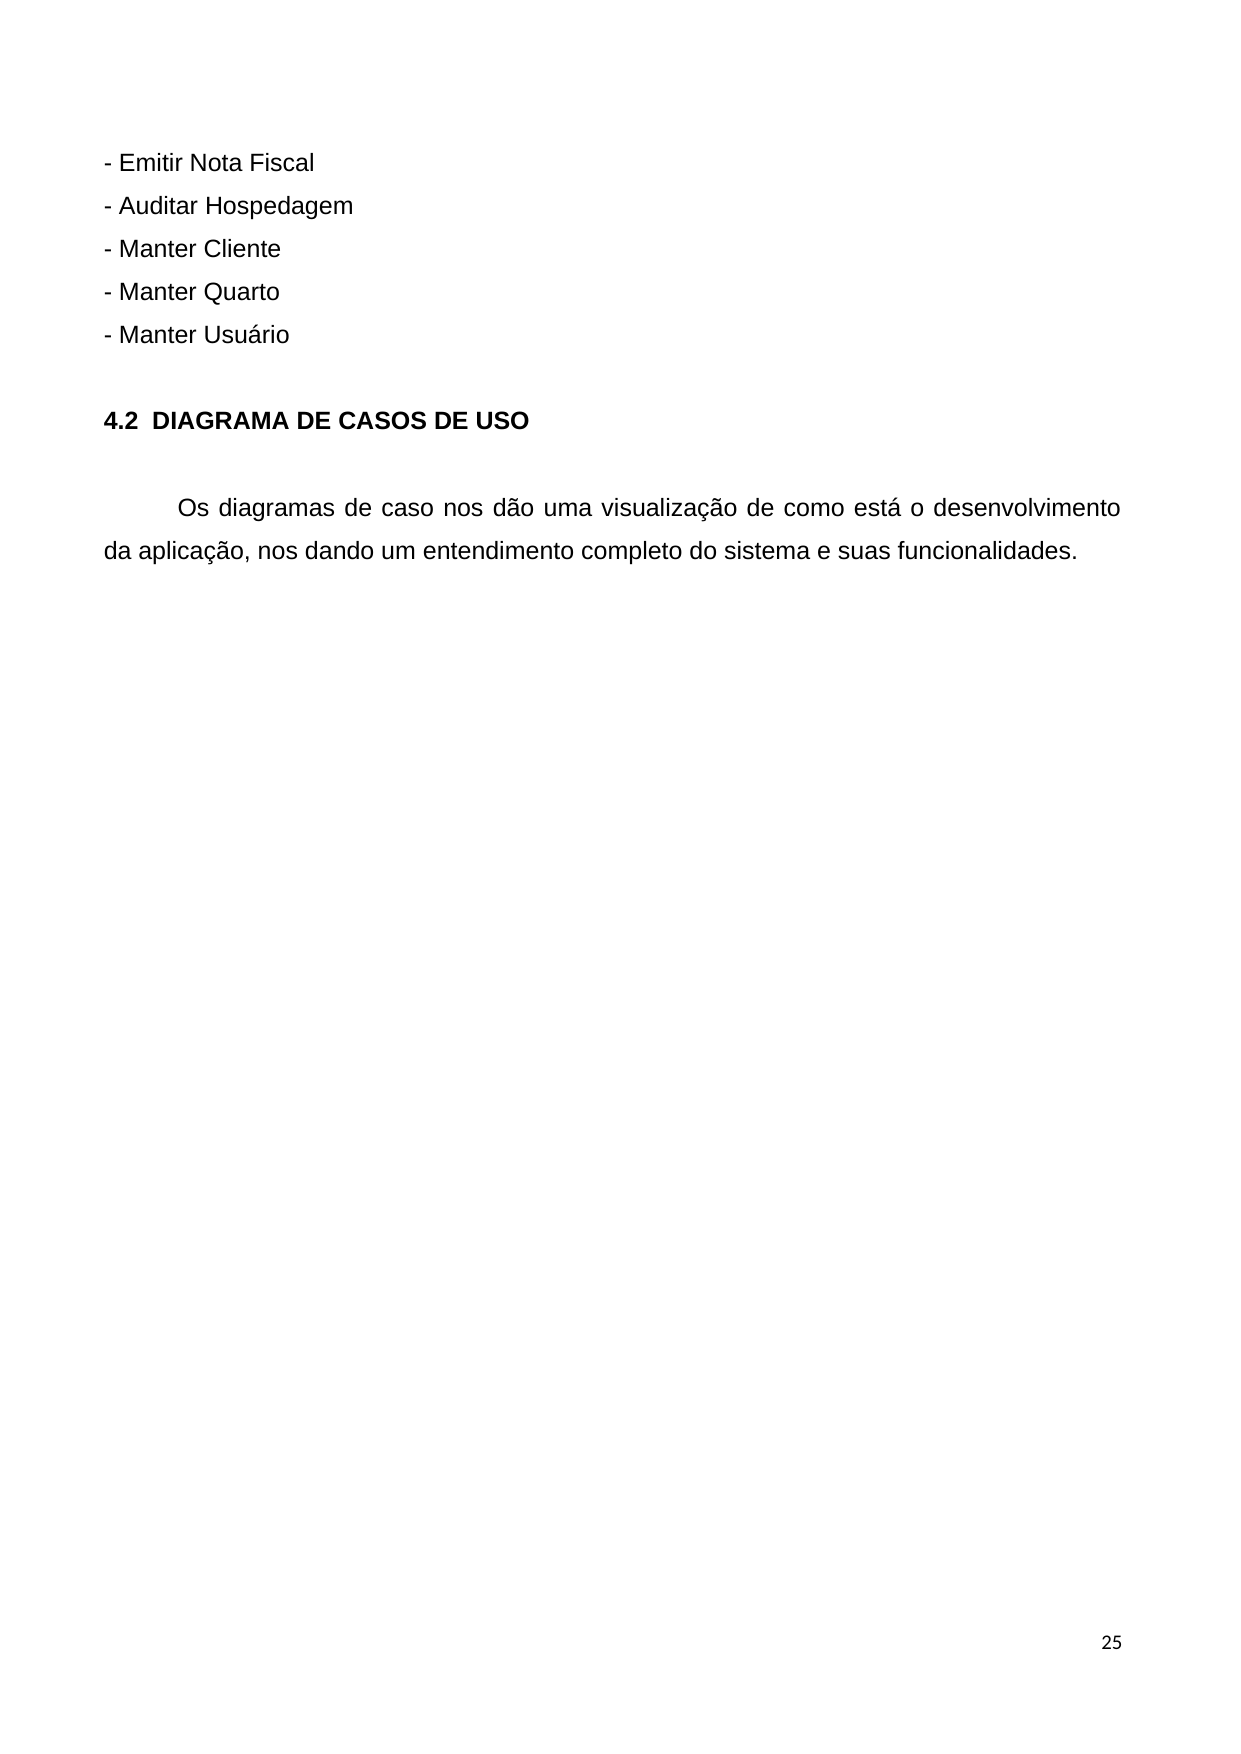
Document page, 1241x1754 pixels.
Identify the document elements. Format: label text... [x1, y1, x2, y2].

text - Manter Quarto [103, 277, 1122, 306]
text 4.2 DIAGRAMA DE CASOS DE USO [103, 406, 1122, 435]
text - Auditar Hospedagem [103, 191, 1122, 219]
text - Manter Usuário [103, 320, 1122, 349]
text - Manter Cliente [103, 234, 1122, 263]
text Os diagramas de caso nos dão uma visualização de como está o desenvolvimento da aplicação, nos dando um entendimento completo do sistema e suas funcionalidades. [103, 493, 1122, 564]
text - Emitir Nota Fiscal [103, 148, 1122, 176]
